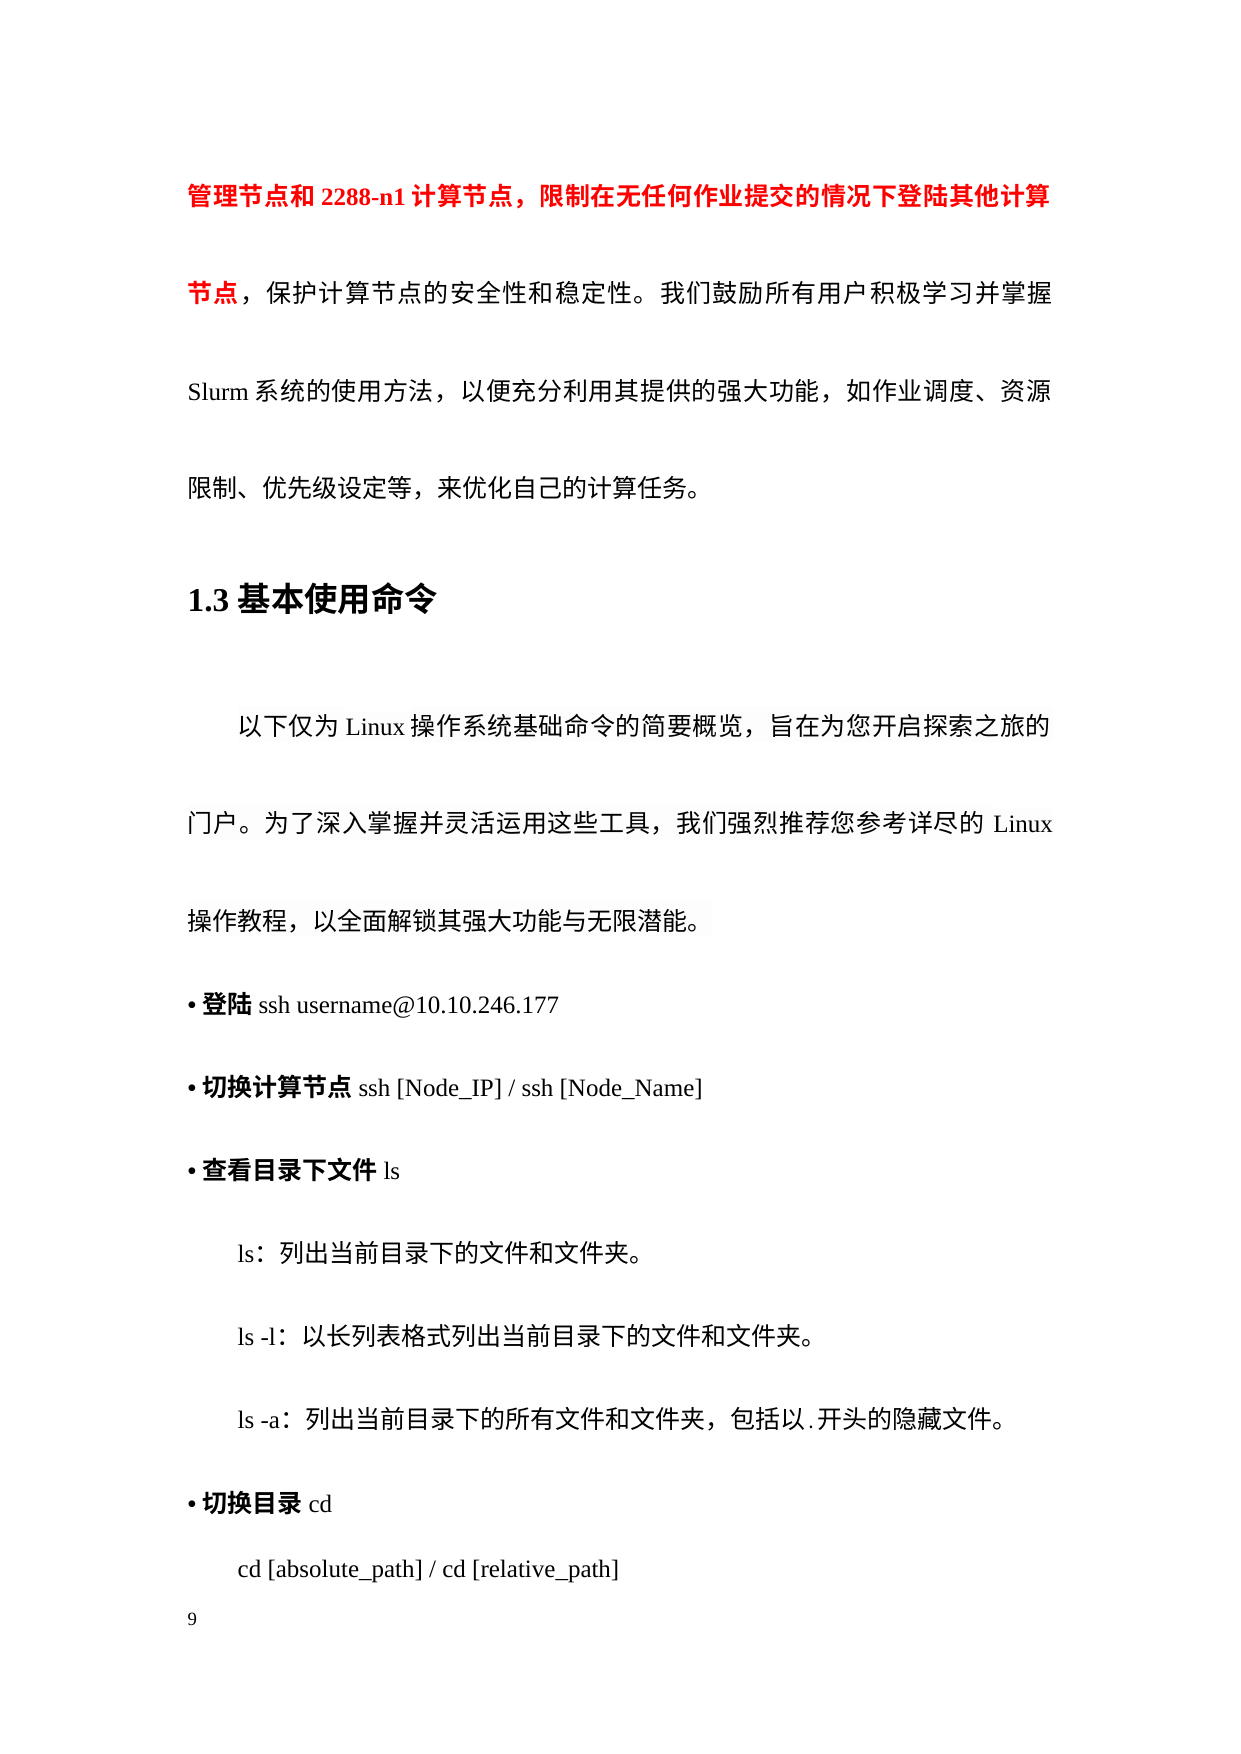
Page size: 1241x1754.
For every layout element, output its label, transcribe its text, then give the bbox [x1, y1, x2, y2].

text 以下仅为Linux操作系统基础命令的简要概览，旨在为您开启探索之旅的门户。为了深入掌握并灵活运用这些工具，我们强烈推荐您参考详尽的Linux操作教程，以全面解锁其强大功能与无限潜能。 [187, 692, 1053, 952]
text ls：列出当前目录下的文件和文件夹。 [187, 1219, 1053, 1284]
text cd [absolute_path] / cd [relative_path] [187, 1552, 1053, 1584]
text • 登陆 ssh username@10.10.246.177 [187, 970, 1053, 1035]
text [187, 162, 1053, 519]
text • 查看目录下文件 ls [187, 1136, 1053, 1201]
text ls -l：以长列表格式列出当前目录下的文件和文件夹。 [187, 1302, 1053, 1367]
text • 切换计算节点 ssh [Node_IP] / ssh [Node_Name] [187, 1053, 1053, 1118]
text • 切换目录 cd [187, 1469, 1053, 1534]
text ls -a：列出当前目录下的所有文件和文件夹，包括以.开头的隐藏文件。 [187, 1386, 1053, 1451]
subtitle 1.3 基本使用命令 [187, 565, 1053, 630]
